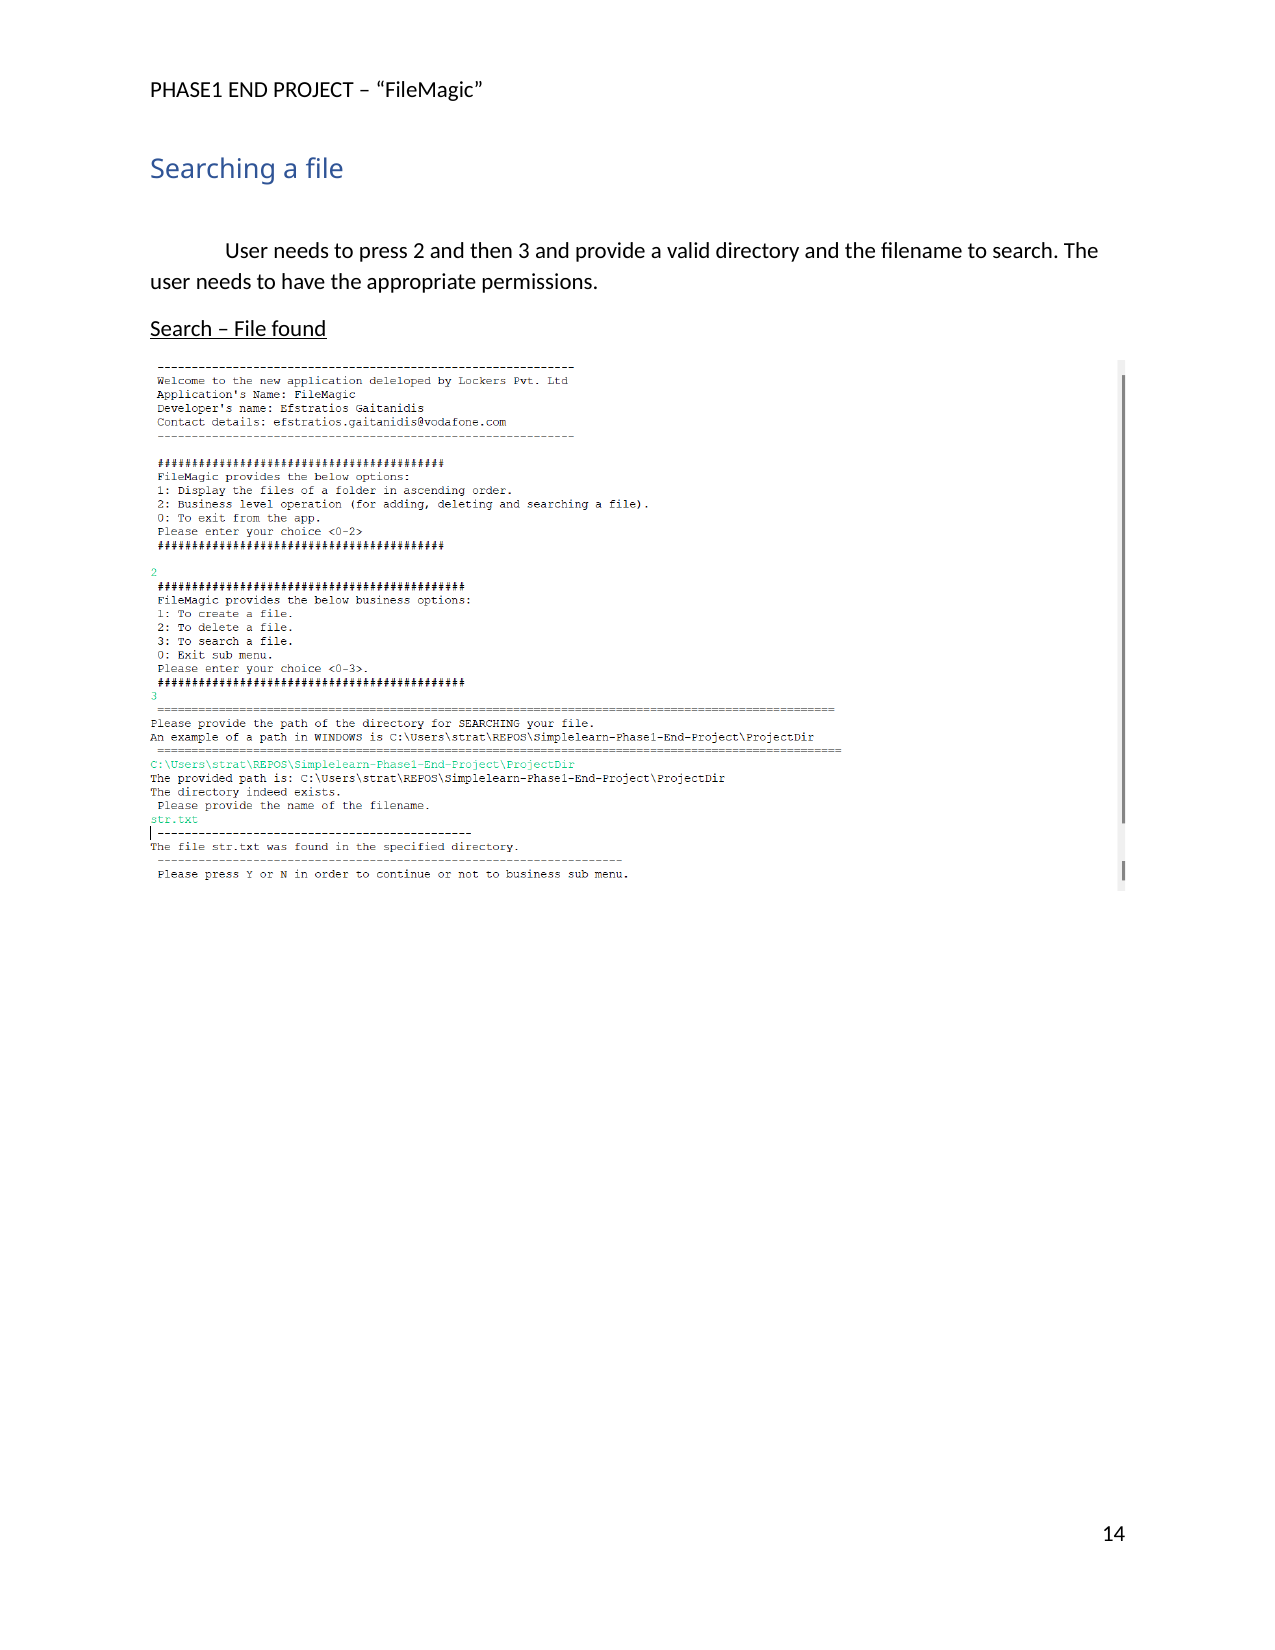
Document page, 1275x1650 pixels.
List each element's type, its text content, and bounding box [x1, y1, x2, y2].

picture [150, 360, 1125, 891]
text User needs to press 2 and then 3 and provide a valid directory and the filename to search. The user needs to have the appropriate permissions. [150, 237, 1125, 295]
text Search – File found [150, 314, 1125, 342]
subtitle Searching a file [150, 150, 1125, 187]
